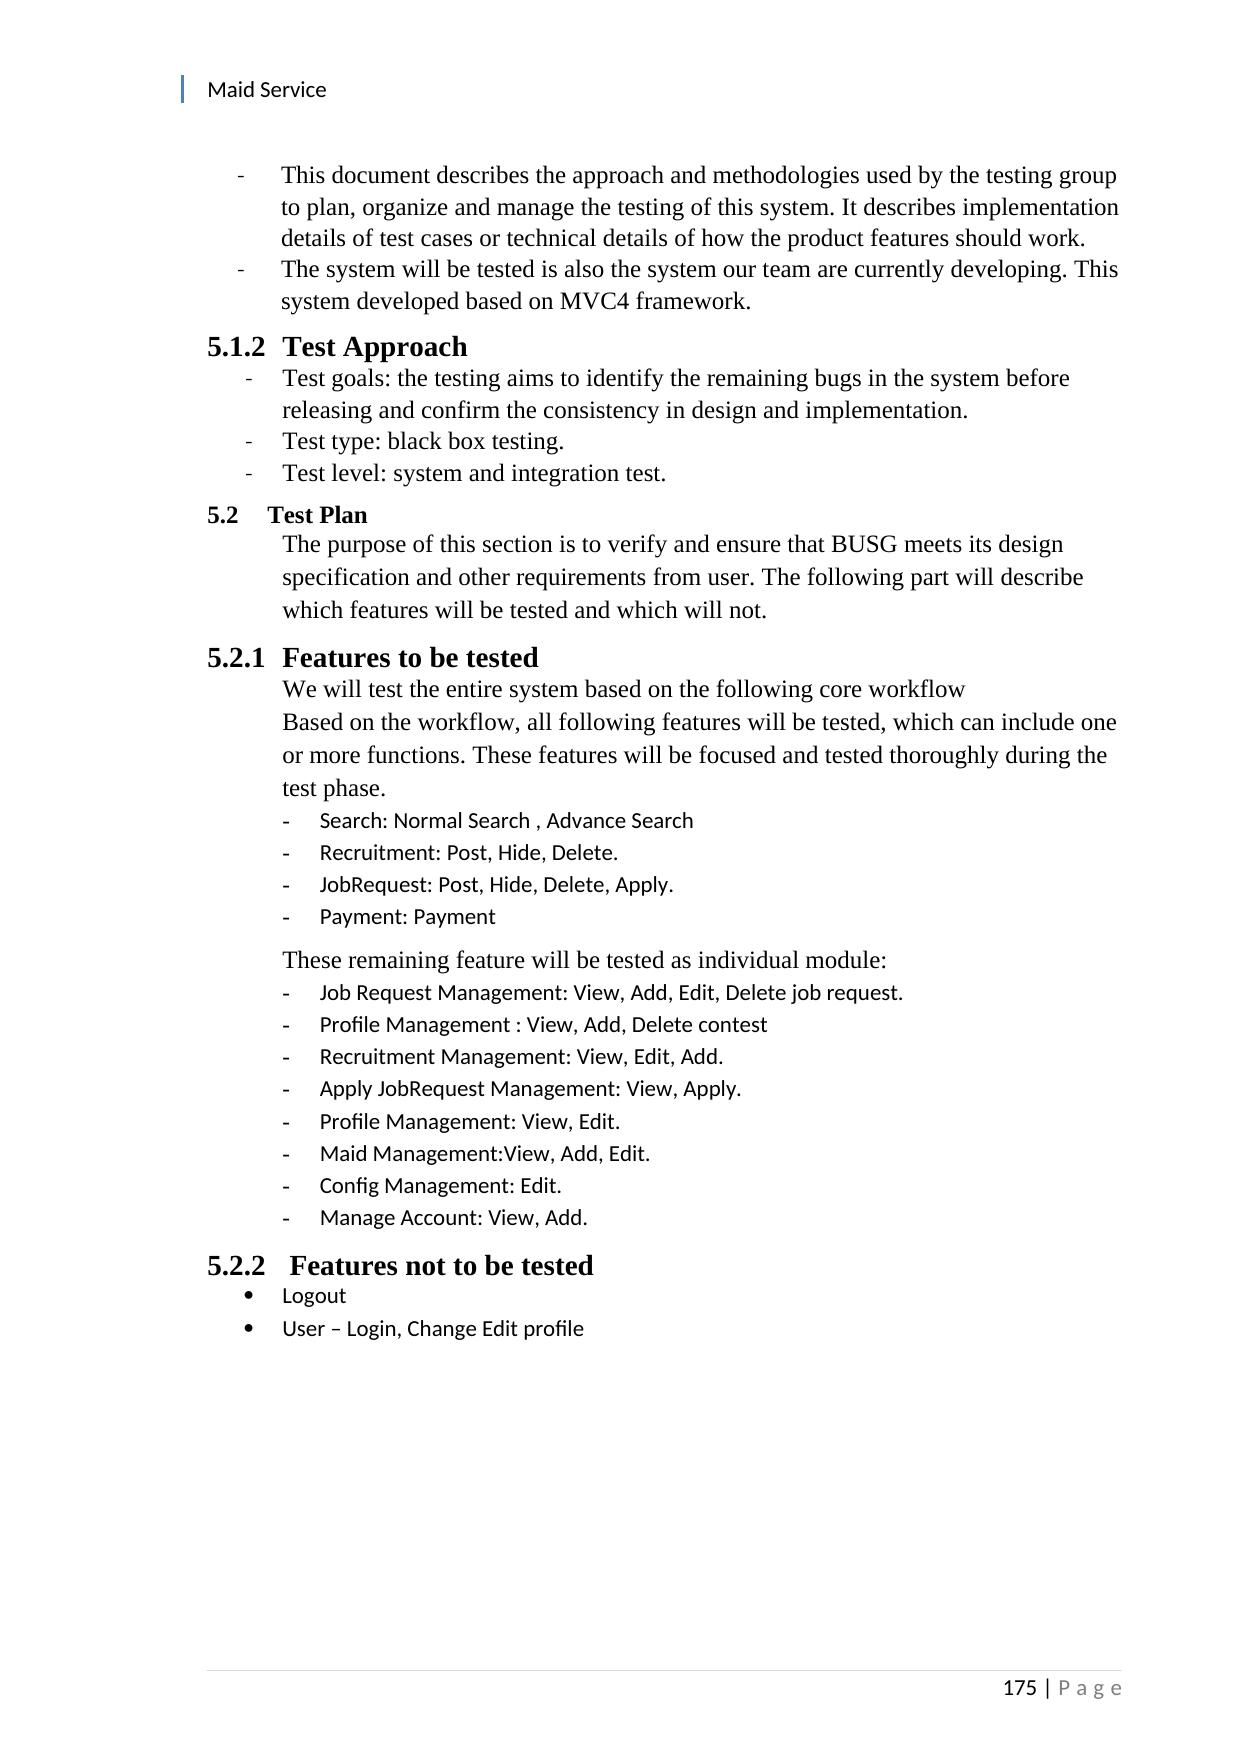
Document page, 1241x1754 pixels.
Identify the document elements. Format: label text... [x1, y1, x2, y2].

list This document describes the approach and methodologies used by the testing group to plan, organize and manage the testing of this system. It describes implementation details of test cases or technical details of how the product features should work. [237, 160, 1122, 252]
subtitle Features to be tested [207, 640, 1122, 674]
text Based on the workflow, all following features will be tested, which can include one or more functions. These features will be focused and tested thoroughly during the test phase. [282, 707, 1122, 802]
text We will test the entire system based on the following core workflow [282, 674, 1122, 702]
subtitle Test Plan [207, 500, 1122, 529]
list Test type: black box testing. [244, 426, 1122, 455]
list Test goals: the testing aims to identify the remaining bugs in the system before releasing and confirm the consistency in design and implementation. [244, 363, 1122, 423]
list Recruitment Management: View, Edit, Add. [282, 1042, 1122, 1070]
list Profile Management : View, Add, Delete contest [282, 1010, 1122, 1038]
text The purpose of this section is to verify and ensure that BUSG meets its design specification and other requirements from user. The following part will describe which features will be tested and which will not. [282, 529, 1122, 623]
list Payment: Payment [282, 902, 1122, 930]
list Manage Account: View, Add. [282, 1203, 1122, 1231]
text These remaining feature will be tested as individual module: [282, 945, 1122, 974]
list JobRequest: Post, Hide, Delete, Apply. [282, 870, 1122, 898]
list Profile Management: View, Edit. [282, 1107, 1122, 1135]
list Maid Management:View, Add, Edit. [282, 1139, 1122, 1167]
subtitle Features not to be tested [207, 1248, 1122, 1282]
list The system will be tested is also the system our team are currently developing. This system developed based on MVC4 framework. [237, 254, 1122, 314]
list User – Login, Change Edit profile [244, 1314, 1122, 1342]
list Recruitment: Post, Hide, Delete. [282, 838, 1122, 866]
list Apply JobRequest Management: View, Apply. [282, 1074, 1122, 1103]
list Search: Normal Search , Advance Search [282, 806, 1122, 834]
list Job Request Management: View, Add, Edit, Delete job request. [282, 978, 1122, 1006]
list Test level: system and integration test. [244, 458, 1122, 487]
list Logout [244, 1282, 1122, 1309]
list Config Management: Edit. [282, 1171, 1122, 1199]
subtitle Test Approach [207, 329, 1122, 363]
